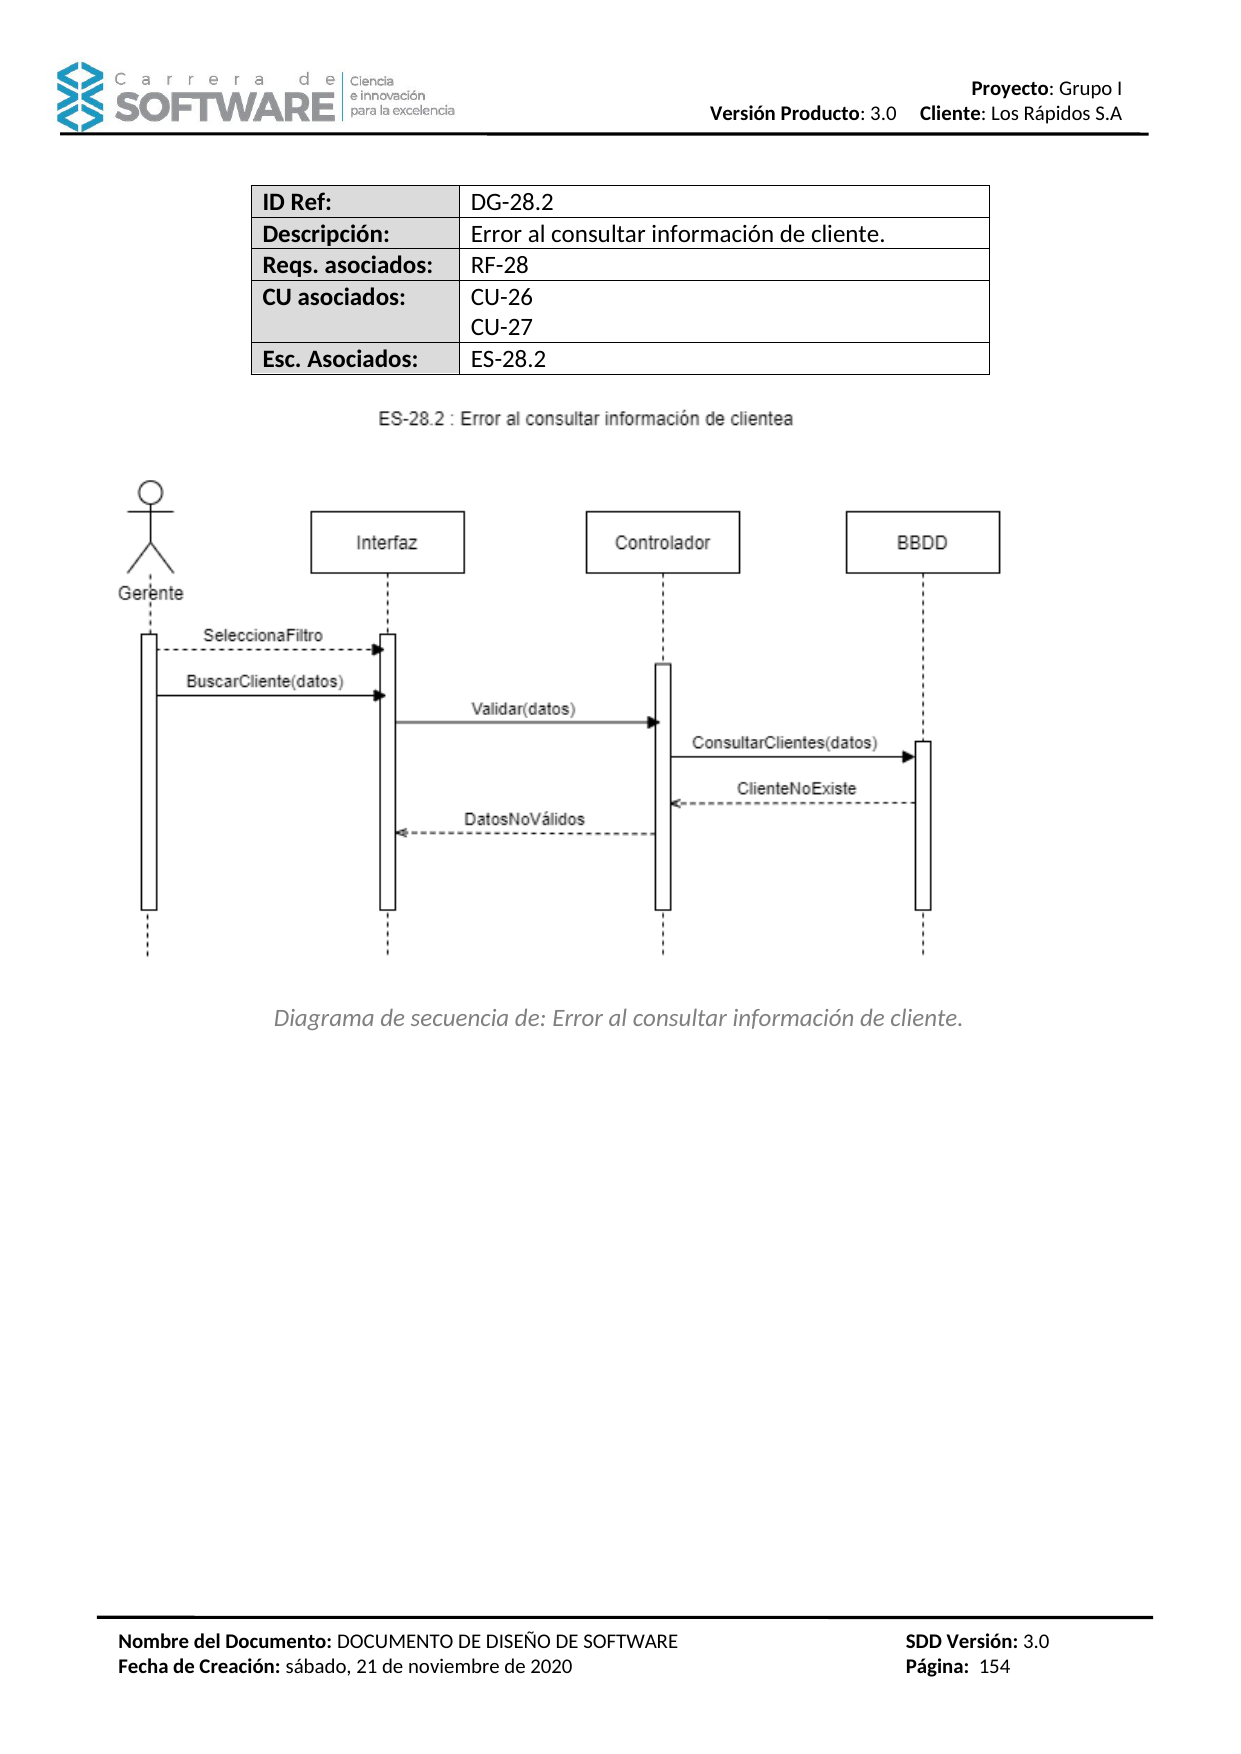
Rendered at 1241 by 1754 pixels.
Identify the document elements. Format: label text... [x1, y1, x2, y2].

table_cell RF-28 [460, 249, 989, 280]
table_cell Esc. Asociados: [252, 343, 459, 373]
picture [46, 46, 461, 154]
table_cell CU-26 CU-27 [460, 281, 989, 342]
table_header DG-28.2 [460, 186, 989, 217]
table_cell Error al consultar información de cliente. [460, 218, 989, 248]
picture [118, 405, 1123, 1003]
table_cell CU asociados: [252, 281, 459, 342]
table_cell Reqs. asociados: [252, 249, 459, 280]
table_cell ES-28.2 [460, 343, 989, 373]
table_cell Descripción: [252, 218, 459, 248]
text Diagrama de secuencia de: Error al consultar información de cliente. [118, 1003, 1122, 1033]
table_header ID Ref: [252, 186, 459, 217]
